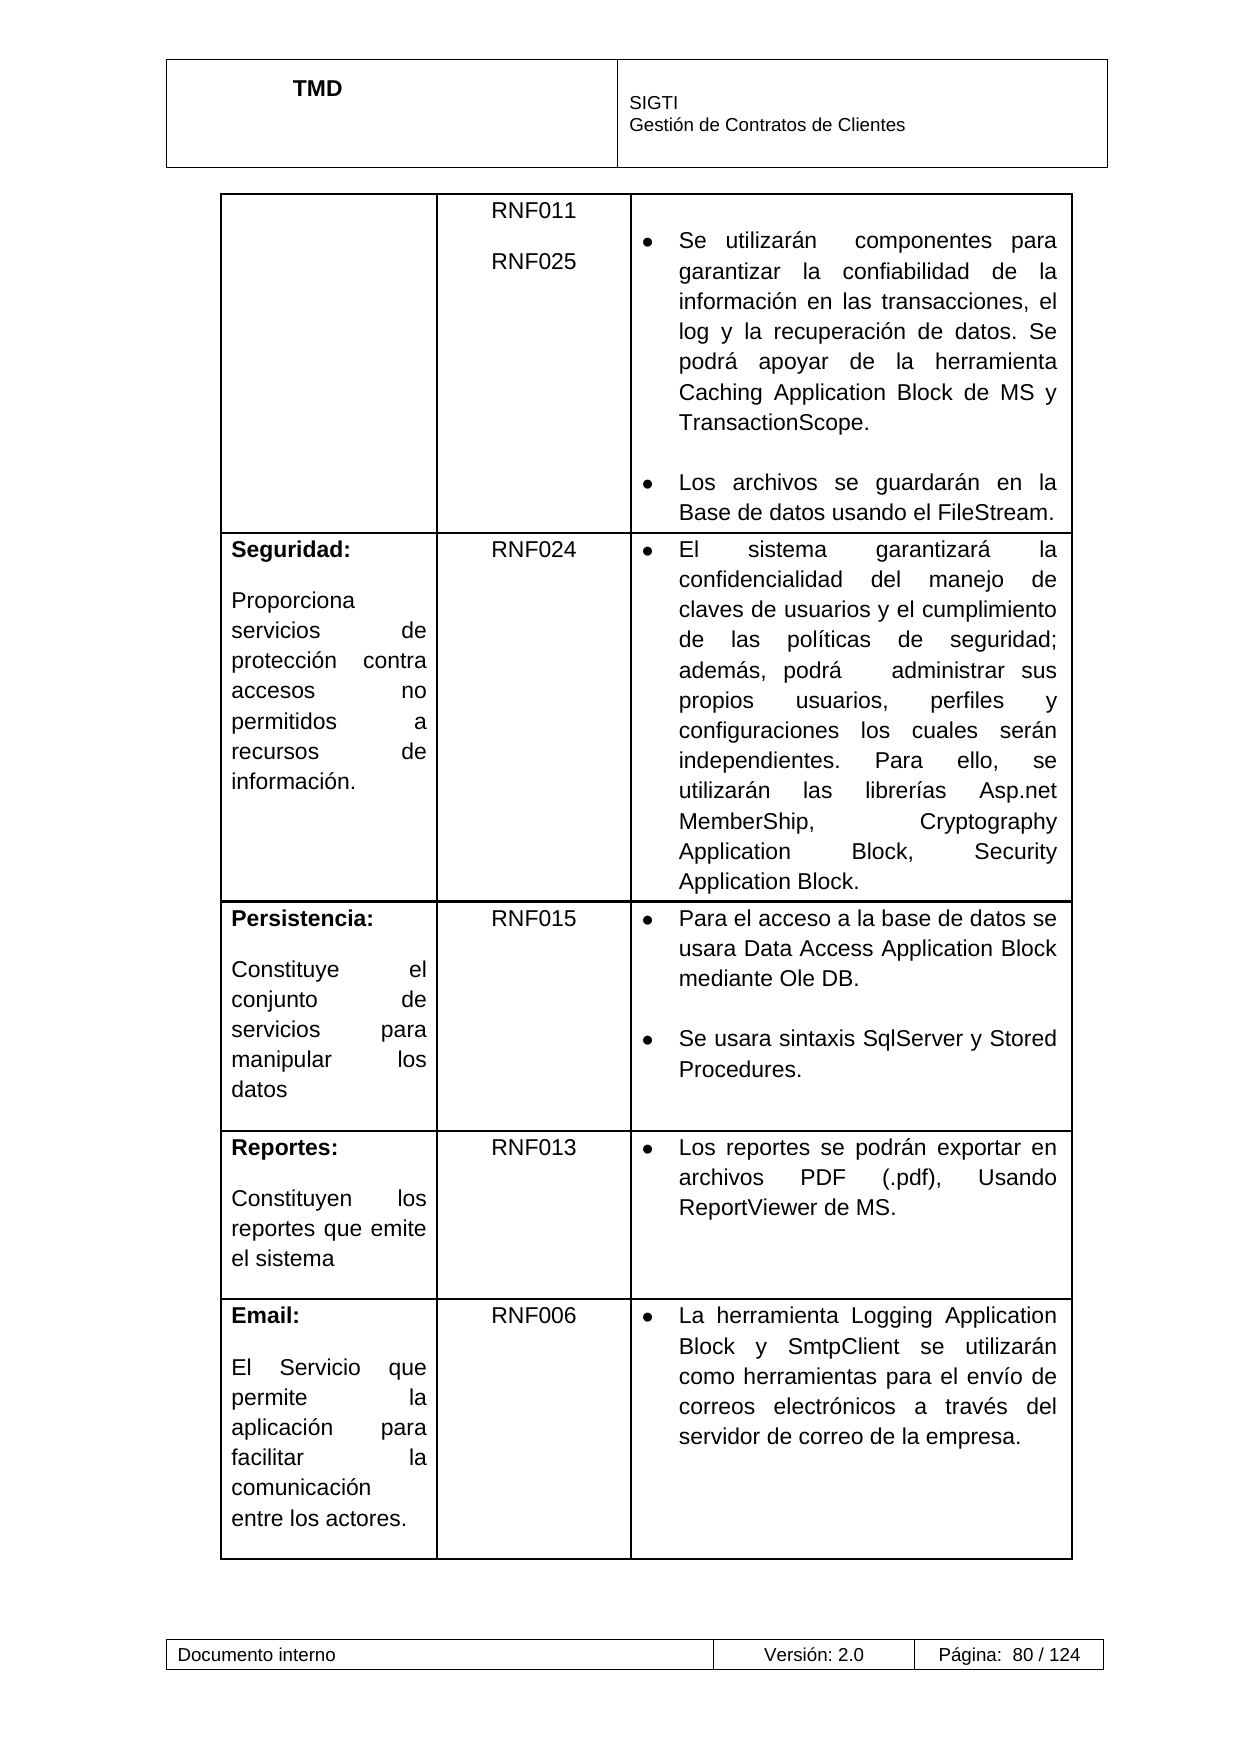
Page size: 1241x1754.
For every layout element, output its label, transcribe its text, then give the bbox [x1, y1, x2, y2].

table_cell La herramienta Logging Application Block y SmtpClient se utilizarán como herramientas para el envío de correos electrónicos a través del servidor de correo de la empresa. [632, 1300, 1071, 1558]
table_cell RNF015 [438, 903, 630, 1129]
table_cell Persistencia: Constituye el conjunto de servicios para manipular los datos [222, 903, 436, 1129]
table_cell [632, 195, 1071, 532]
table_cell El sistema garantizará la confidencialidad del manejo de claves de usuarios y el cumplimiento de las políticas de seguridad; además, podrá administrar sus propios usuarios, perfiles y configuraciones los cuales serán independientes. Para ello, se utilizarán las librerías Asp.net MemberShip, Cryptography Application Block, Security Application Block. [632, 534, 1071, 900]
table_cell Reportes: Constituyen los reportes que emite el sistema [222, 1132, 436, 1298]
table_cell RNF013 [438, 1132, 630, 1298]
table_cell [222, 195, 436, 532]
table_cell RNF006 [438, 1300, 630, 1558]
table_cell Seguridad: Proporciona servicios de protección contra accesos no permitidos a recursos de información. [222, 534, 436, 900]
table_cell RNF024 [438, 534, 630, 900]
table_cell Los reportes se podrán exportar en archivos PDF (.pdf), Usando ReportViewer de MS. [632, 1132, 1071, 1298]
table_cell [438, 195, 630, 532]
table_cell Email: El Servicio que permite la aplicación para facilitar la comunicación entre los actores. [222, 1300, 436, 1558]
table_cell Para el acceso a la base de datos se usara Data Access Application Block mediante Ole DB. Se usara sintaxis SqlServer y Stored Procedures. [632, 903, 1071, 1129]
